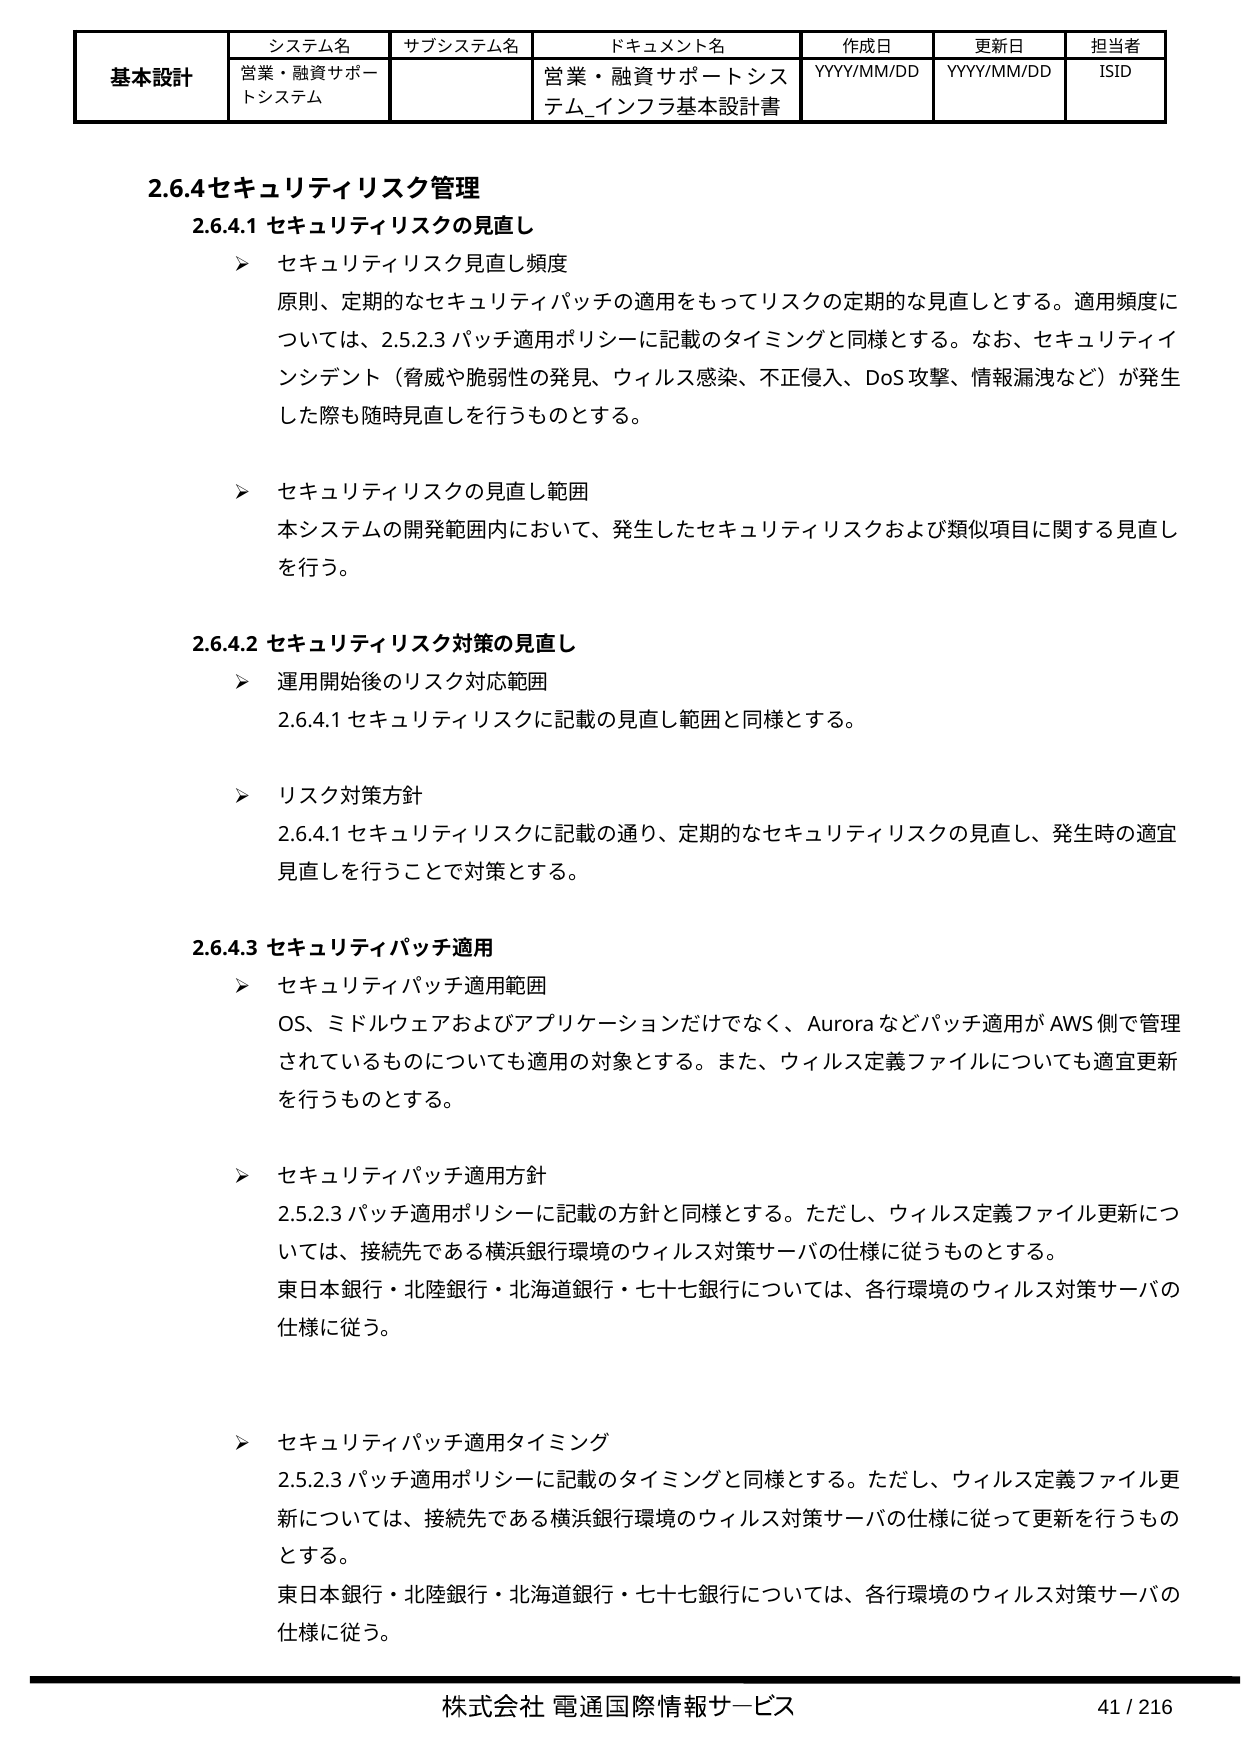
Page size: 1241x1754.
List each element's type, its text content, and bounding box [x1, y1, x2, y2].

list 本システムの開発範囲内において、発生したセキュリティリスクおよび類似項目に関する見直しを行う。 [278, 509, 1181, 585]
list 東日本銀行・北陸銀行・北海道銀行・七十七銀行については、各行環境のウィルス対策サーバの仕様に従う。 [278, 1270, 1181, 1346]
list 2.6.4.1 セキュリティリスクに記載の通り、定期的なセキュリティリスクの見直し、発生時の適宜見直しを行うことで対策とする。 [278, 813, 1181, 889]
list OS、ミドルウェアおよびアプリケーションだけでなく、Auroraなどパッチ適用がAWS側で管理されているものについても適用の対象とする。また、ウィルス定義ファイルについても適宜更新を行うものとする。 [278, 1004, 1181, 1118]
picture [442, 1694, 794, 1718]
list セキュリティリスクの見直し範囲 [234, 471, 1181, 509]
subtitle セキュリティリスク対策の見直し [192, 623, 1181, 661]
subtitle セキュリティリスク管理 [148, 167, 1181, 205]
list セキュリティパッチ適用範囲 [234, 966, 1181, 1004]
list 東日本銀行・北陸銀行・北海道銀行・七十七銀行については、各行環境のウィルス対策サーバの仕様に従う。 [278, 1574, 1181, 1650]
list セキュリティパッチ適用方針 [234, 1156, 1181, 1194]
list リスク対策方針 [234, 776, 1181, 813]
subtitle セキュリティリスクの見直し [192, 205, 1181, 243]
list セキュリティリスク見直し頻度 [234, 243, 1181, 281]
subtitle セキュリティパッチ適用 [192, 928, 1181, 966]
list セキュリティパッチ適用タイミング [234, 1422, 1181, 1460]
list 2.6.4.1 セキュリティリスクに記載の見直し範囲と同様とする。 [278, 699, 1181, 737]
list 2.5.2.3 パッチ適用ポリシーに記載の方針と同様とする。ただし、ウィルス定義ファイル更新については、接続先である横浜銀行環境のウィルス対策サーバの仕様に従うものとする。 [278, 1194, 1181, 1270]
list 2.5.2.3 パッチ適用ポリシーに記載のタイミングと同様とする。ただし、ウィルス定義ファイル更新については、接続先である横浜銀行環境のウィルス対策サーバの仕様に従って更新を行うものとする。 [278, 1460, 1181, 1574]
list 原則、定期的なセキュリティパッチの適用をもってリスクの定期的な見直しとする。適用頻度については、2.5.2.3 パッチ適用ポリシーに記載のタイミングと同様とする。なお、セキュリティインシデント（脅威や脆弱性の発見、ウィルス感染、不正侵入、DoS攻撃、情報漏洩など）が発生した際も随時見直しを行うものとする。 [278, 281, 1181, 433]
list 運用開始後のリスク対応範囲 [234, 661, 1181, 699]
